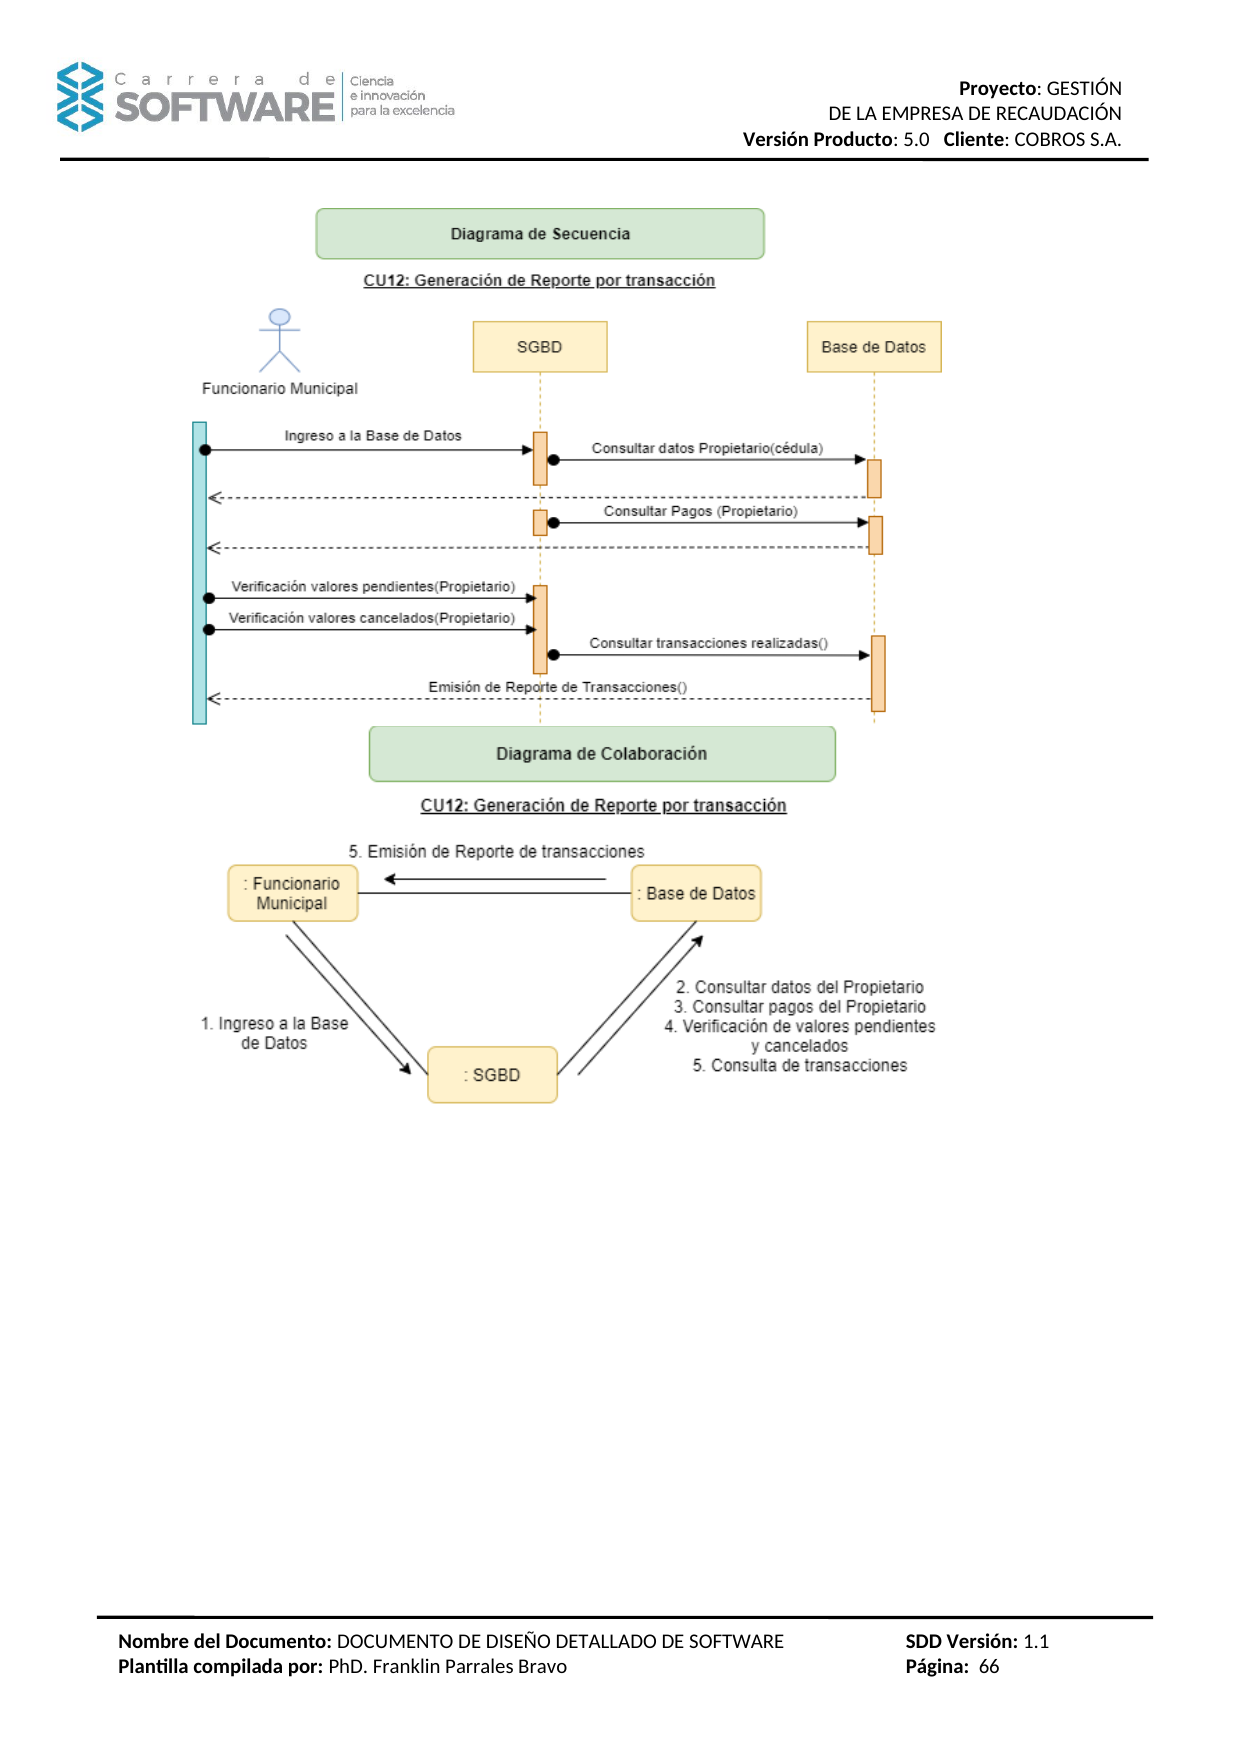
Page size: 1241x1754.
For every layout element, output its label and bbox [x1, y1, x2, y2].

picture [191, 208, 942, 1119]
picture [46, 46, 461, 154]
